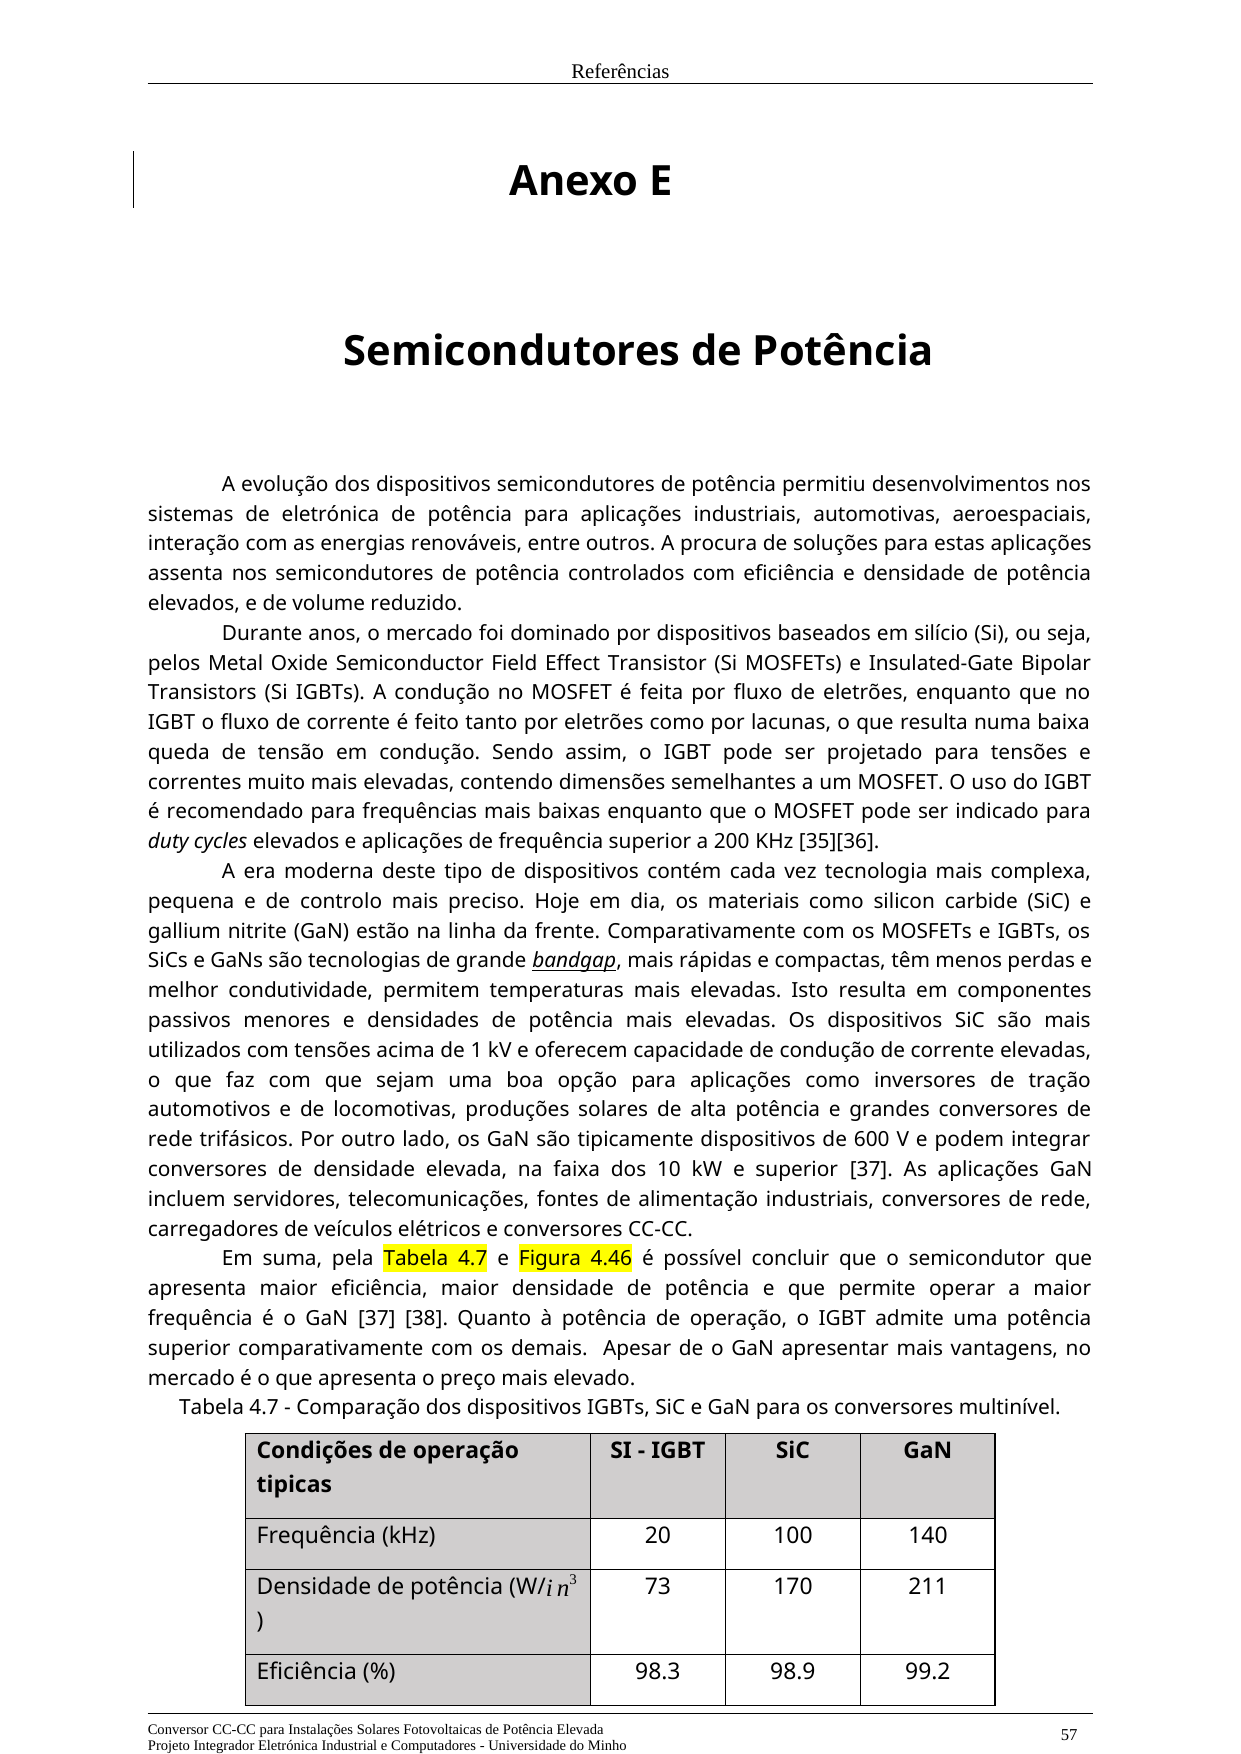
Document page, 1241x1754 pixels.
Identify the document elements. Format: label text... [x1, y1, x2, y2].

list Semicondutores de Potência [148, 151, 1092, 378]
text A era moderna deste tipo de dispositivos contém cada vez tecnologia mais complexa, pequena e de controlo mais preciso. Hoje em dia, os materiais como silicon carbide (SiC) e gallium nitrite (GaN) estão na linha da frente. Comparativamente com os MOSFETs e IGBTs, os SiCs e GaNs são tecnologias de grande bandgap, mais rápidas e compactas, têm menos perdas e melhor condutividade, permitem temperaturas mais elevadas. Isto resulta em componentes passivos menores e densidades de potência mais elevadas. Os dispositivos SiC são mais utilizados com tensões acima de 1 kV e oferecem capacidade de condução de corrente elevadas, o que faz com que sejam uma boa opção para aplicações como inversores de tração automotivos e de locomotivas, produções solares de alta potência e grandes conversores de rede trifásicos. Por outro lado, os GaN são tipicamente dispositivos de 600 V e podem integrar conversores de densidade elevada, na faixa dos 10 kW e superior [37]. As aplicações GaN incluem servidores, telecomunicações, fontes de alimentação industriais, conversores de rede, carregadores de veículos elétricos e conversores CC-CC. [148, 856, 1092, 1242]
table_cell Frequência (kHz) [246, 1519, 590, 1569]
table_cell 140 [861, 1519, 994, 1569]
text Durante anos, o mercado foi dominado por dispositivos baseados em silício (Si), ou seja, pelos Metal Oxide Semiconductor Field Effect Transistor (Si MOSFETs) e Insulated-Gate Bipolar Transistors (Si IGBTs). A condução no MOSFET é feita por fluxo de eletrões, enquanto que no IGBT o fluxo de corrente é feito tanto por eletrões como por lacunas, o que resulta numa baixa queda de tensão em condução. Sendo assim, o IGBT pode ser projetado para tensões e correntes muito mais elevadas, contendo dimensões semelhantes a um MOSFET. O uso do IGBT é recomendado para frequências mais baixas enquanto que o MOSFET pode ser indicado para duty cycles elevados e aplicações de frequência superior a 200 KHz [35][36]. [148, 618, 1092, 855]
text A evolução dos dispositivos semicondutores de potência permitiu desenvolvimentos nos sistemas de eletrónica de potência para aplicações industriais, automotivas, aeroespaciais, interação com as energias renováveis, entre outros. A procura de soluções para estas aplicações assenta nos semicondutores de potência controlados com eficiência e densidade de potência elevados, e de volume reduzido. [148, 469, 1092, 616]
table_cell Eficiência (%) [246, 1655, 590, 1705]
table_cell 99.2 [861, 1655, 994, 1705]
table_header GaN [861, 1434, 994, 1518]
table_cell 98.9 [726, 1655, 860, 1705]
table_header SiC [726, 1434, 860, 1518]
table_cell 98.3 [591, 1655, 725, 1705]
table_cell 100 [726, 1519, 860, 1569]
table_header Condições de operação tipicas [246, 1434, 590, 1518]
table_cell 73 [591, 1570, 725, 1654]
table_cell Densidade de potência (W/) [246, 1570, 590, 1654]
table_header SI - IGBT [591, 1434, 725, 1518]
table_cell 20 [591, 1519, 725, 1569]
table_cell 170 [726, 1570, 860, 1654]
table_cell 211 [861, 1570, 994, 1654]
